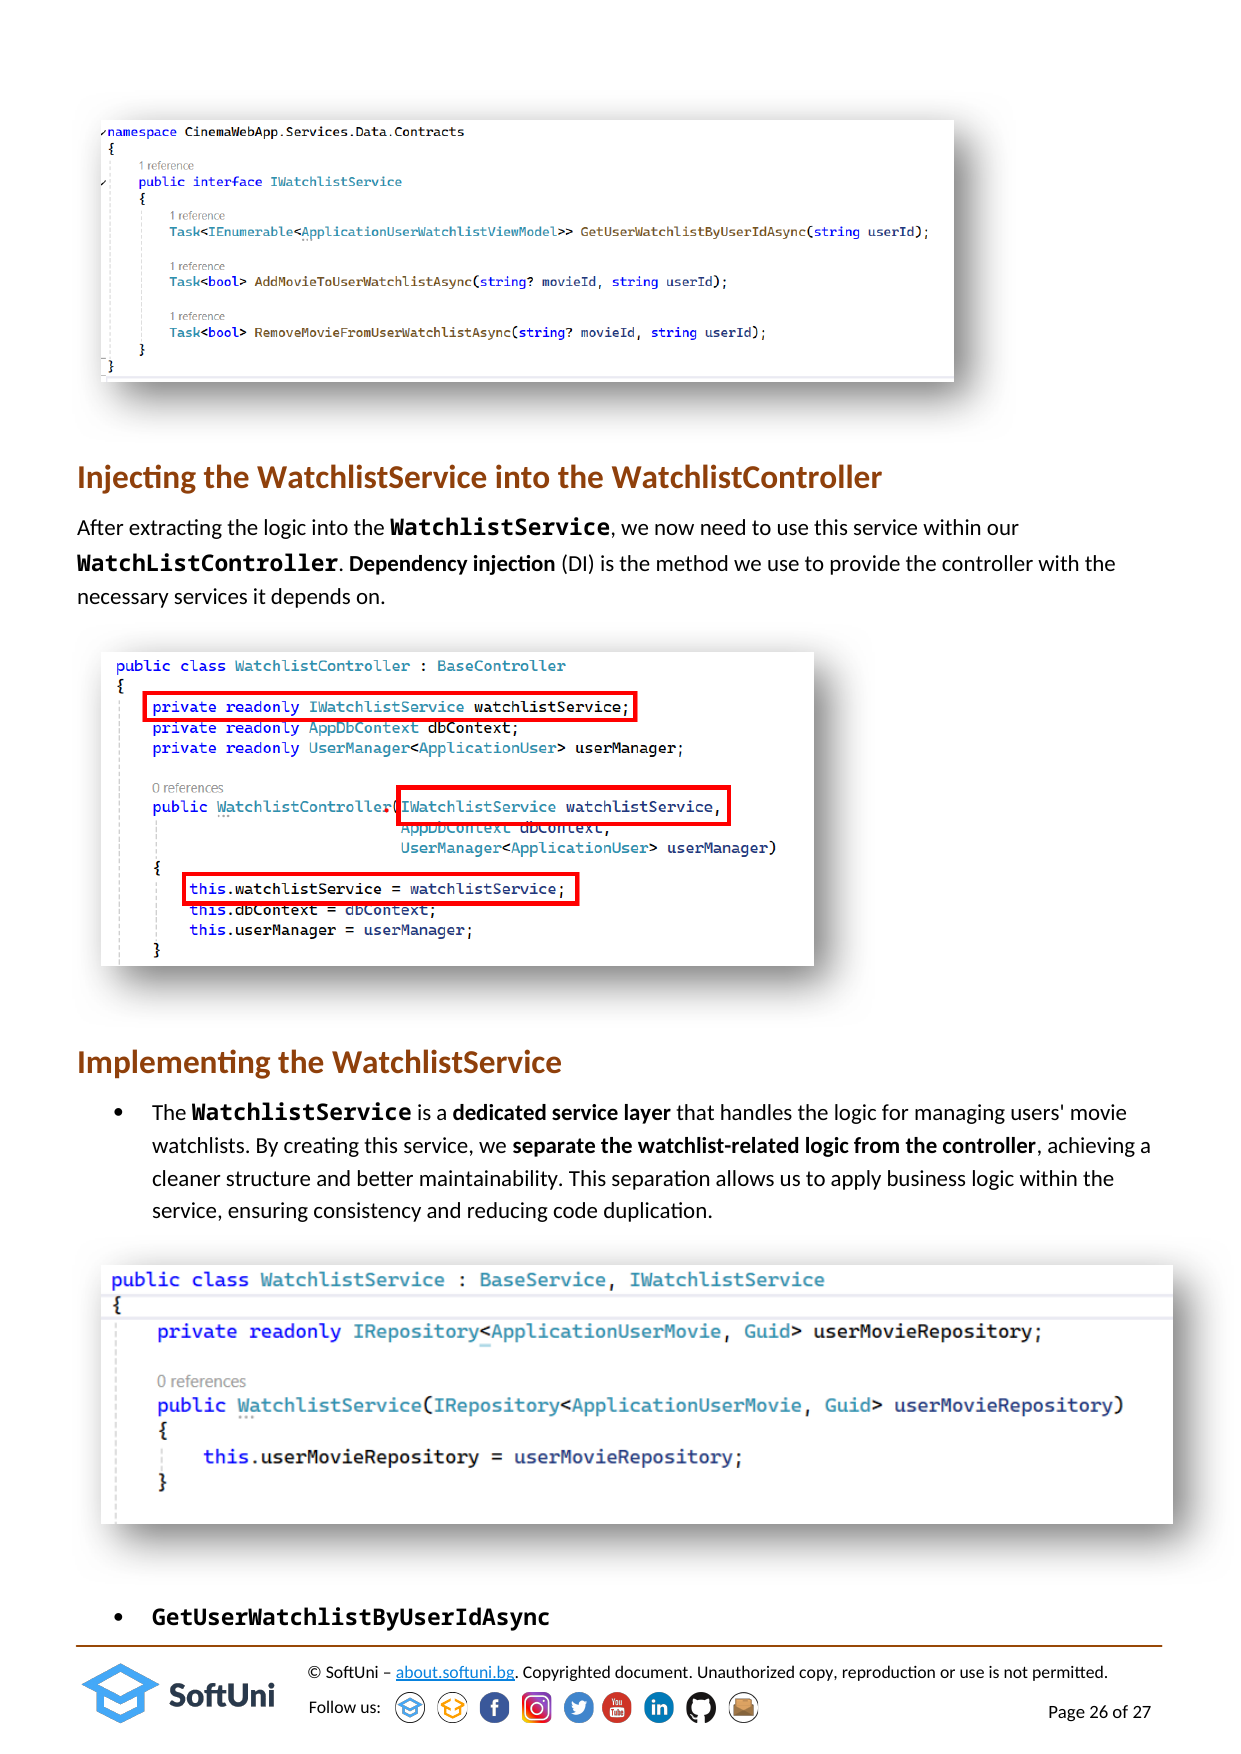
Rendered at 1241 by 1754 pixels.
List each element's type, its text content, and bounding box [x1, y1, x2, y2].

picture [564, 1692, 594, 1723]
picture [602, 1692, 632, 1723]
text After extracting the logic into the WatchlistService, we now need to use this service within our WatchListController. Dependency injection (DI) is the method we use to provide the controller with the necessary services it depends on. [77, 511, 1163, 611]
picture [101, 1265, 1173, 1524]
list The WatchlistService is a dedicated service layer that handles the logic for managing users' movie watchlists. By creating this service, we separate the watchlist-related logic from the controller, achieving a cleaner structure and better maintainability. This separation allows us to apply business logic within the service, ensuring consistency and reducing code duplication. [114, 1096, 1163, 1224]
picture [101, 652, 814, 966]
picture [479, 1692, 510, 1723]
list GetUserWatchlistByUserIdAsync [114, 1601, 1163, 1632]
picture [686, 1692, 716, 1723]
picture [75, 1658, 281, 1729]
subtitle Injecting the WatchlistService into the WatchlistController [77, 456, 1163, 497]
picture [101, 120, 954, 382]
picture [728, 1692, 759, 1723]
picture [665, 1714, 674, 1723]
picture [395, 1692, 425, 1723]
picture [658, 1705, 667, 1714]
subtitle Implementing the WatchlistService [77, 1041, 1163, 1082]
picture [644, 1714, 653, 1723]
picture [665, 1692, 674, 1701]
picture [437, 1692, 468, 1723]
picture [522, 1692, 552, 1723]
picture [644, 1692, 653, 1701]
